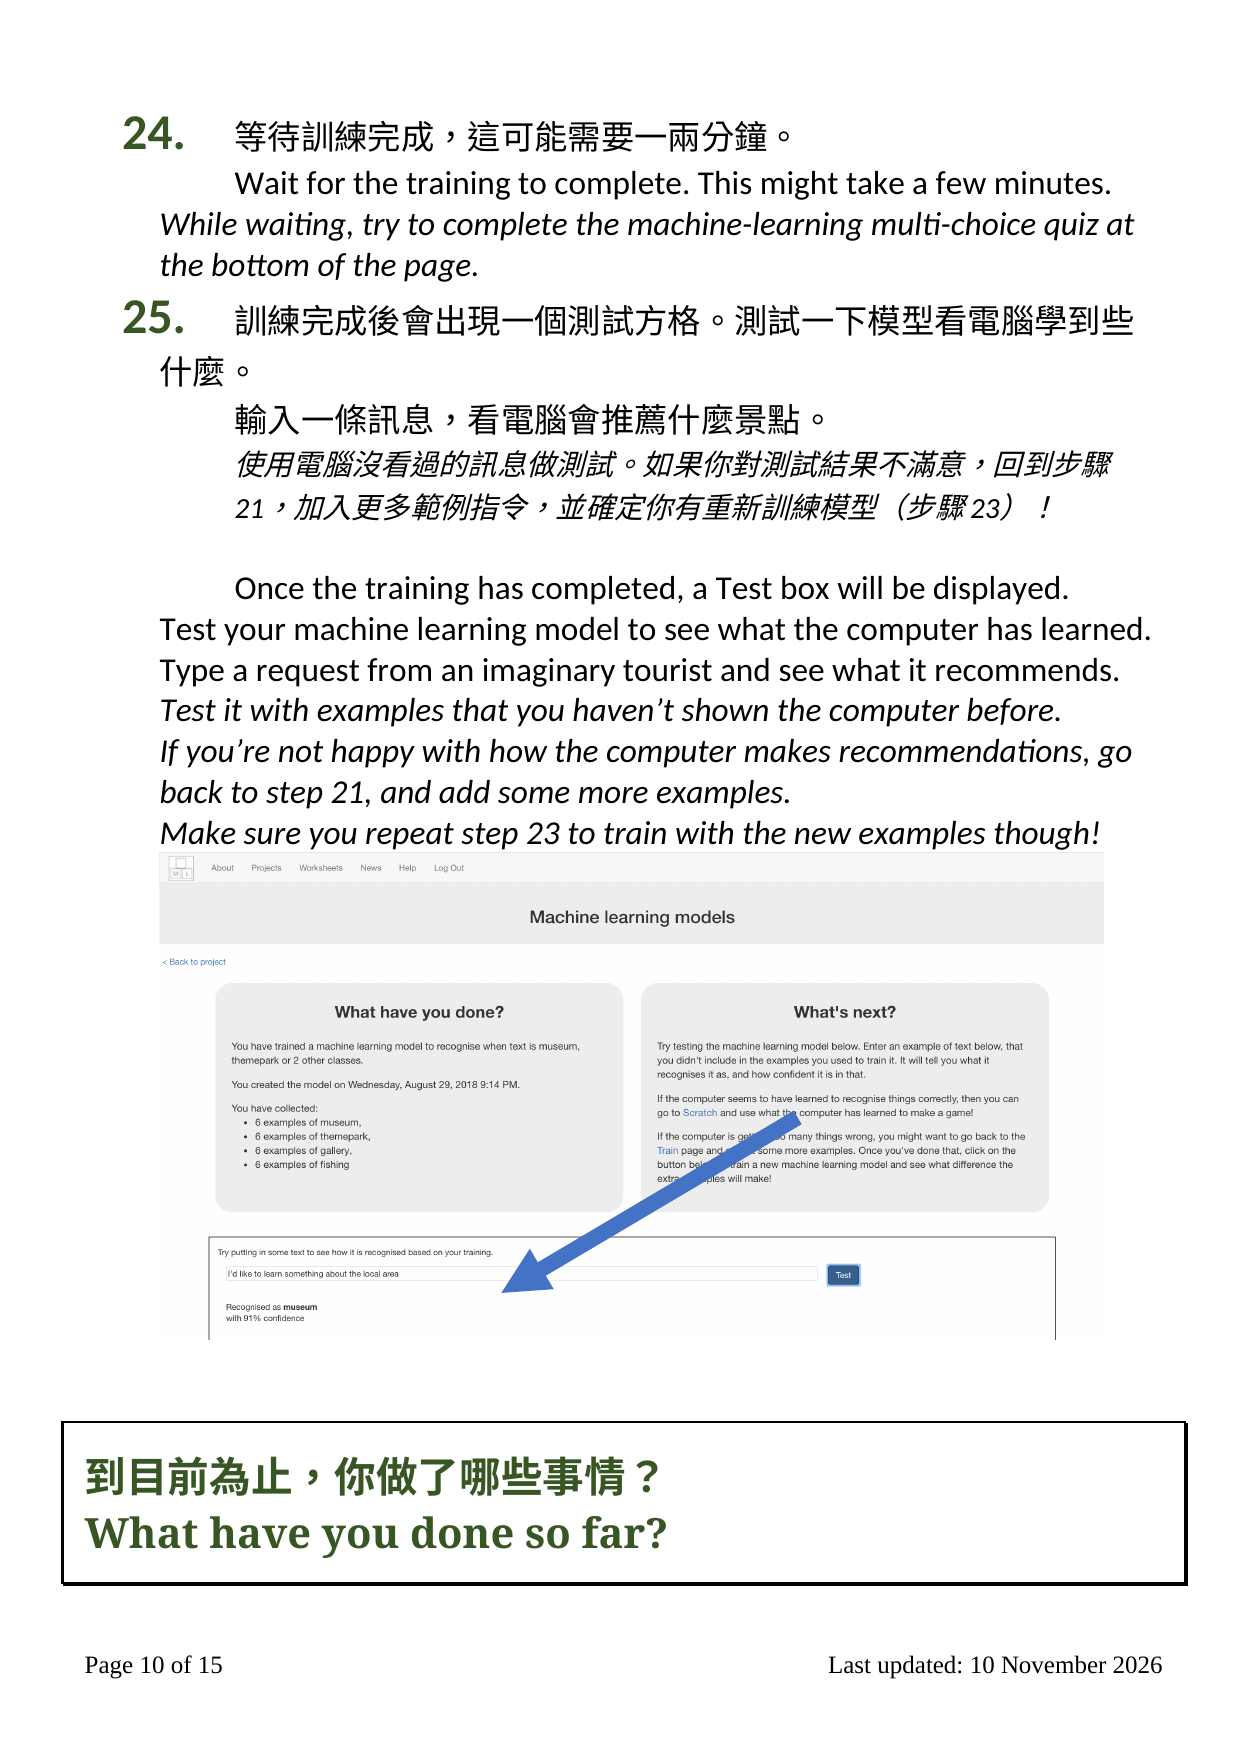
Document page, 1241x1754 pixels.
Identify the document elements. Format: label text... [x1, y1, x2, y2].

list 訓練完成後會出現一個測試方格。測試一下模型看電腦學到些什麼。 [122, 284, 1163, 394]
list 使用電腦沒看過的訊息做測試。如果你對測試結果不滿意，回到步驟 [234, 442, 1163, 484]
picture [159, 852, 1105, 1340]
list 等待訓練完成，這可能需要一兩分鐘。 [122, 101, 1163, 162]
text 到目前為止，你做了哪些事情？ [64, 1423, 1184, 1481]
list 21，加入更多範例指令，並確定你有重新訓練模型（步驟23）！ [234, 484, 1163, 527]
list Wait for the training to complete. This might take a few minutes. While waiting, try to complete the machine-learning multi-choice quiz at the bottom of the page. [159, 162, 1163, 284]
text 輸入一條訊息，看電腦會推薦什麼景點。 [234, 394, 1163, 442]
text What have you done so far? [64, 1481, 1184, 1582]
